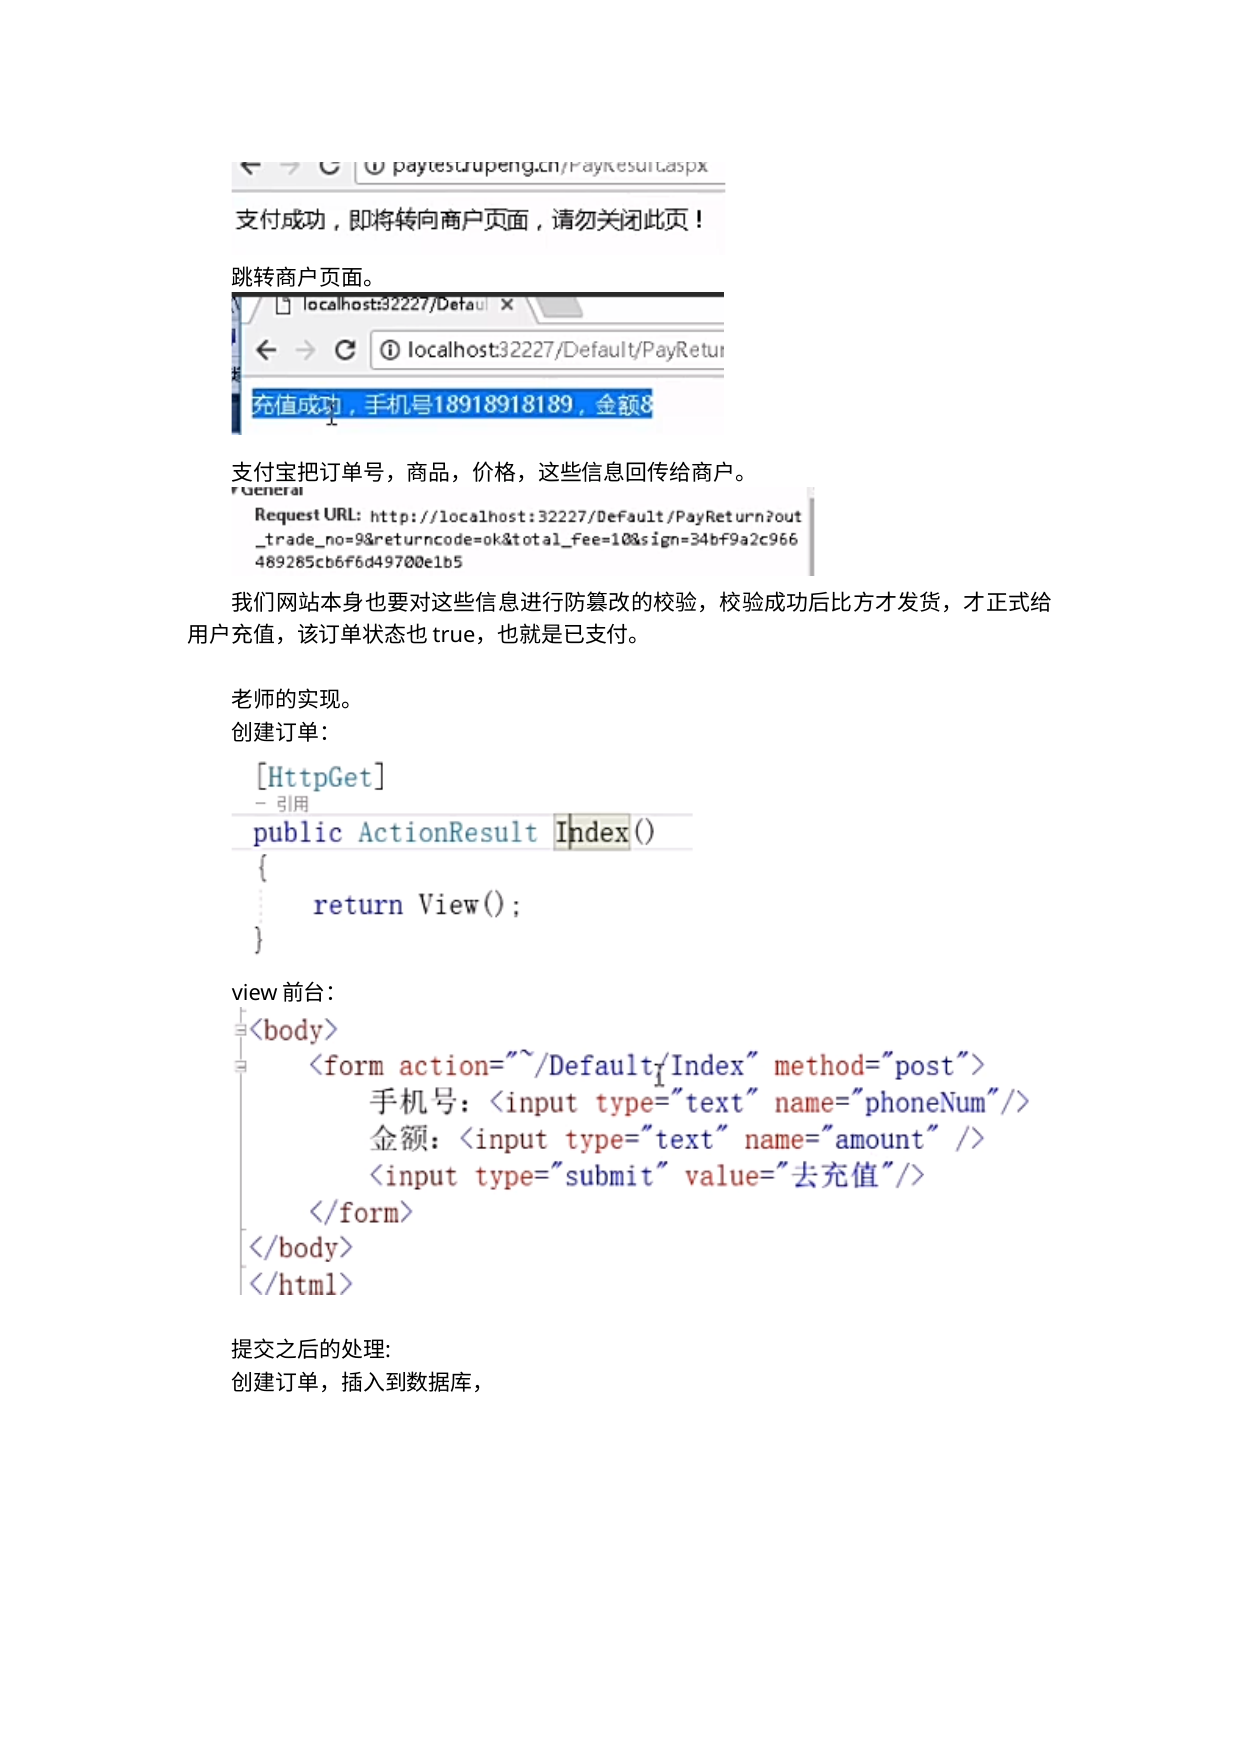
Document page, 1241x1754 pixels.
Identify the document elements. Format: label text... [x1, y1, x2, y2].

picture [231, 1007, 1057, 1295]
picture [231, 487, 815, 576]
picture [231, 747, 693, 971]
text 支付宝把订单号，商品，价格，这些信息回传给商户。 [187, 454, 1053, 487]
text 创建订单： [187, 714, 1053, 747]
text view前台： [187, 974, 1053, 1007]
text 老师的实现。 [187, 682, 1053, 714]
text 提交之后的处理: [187, 1332, 1053, 1364]
text 创建订单，插入到数据库， [187, 1364, 1053, 1397]
picture [231, 162, 726, 255]
text 跳转商户页面。 [187, 259, 1053, 292]
picture [231, 292, 724, 435]
text 我们网站本身也要对这些信息进行防篡改的校验，校验成功后比方才发货，才正式给用户充值，该订单状态也true，也就是已支付。 [187, 584, 1053, 649]
